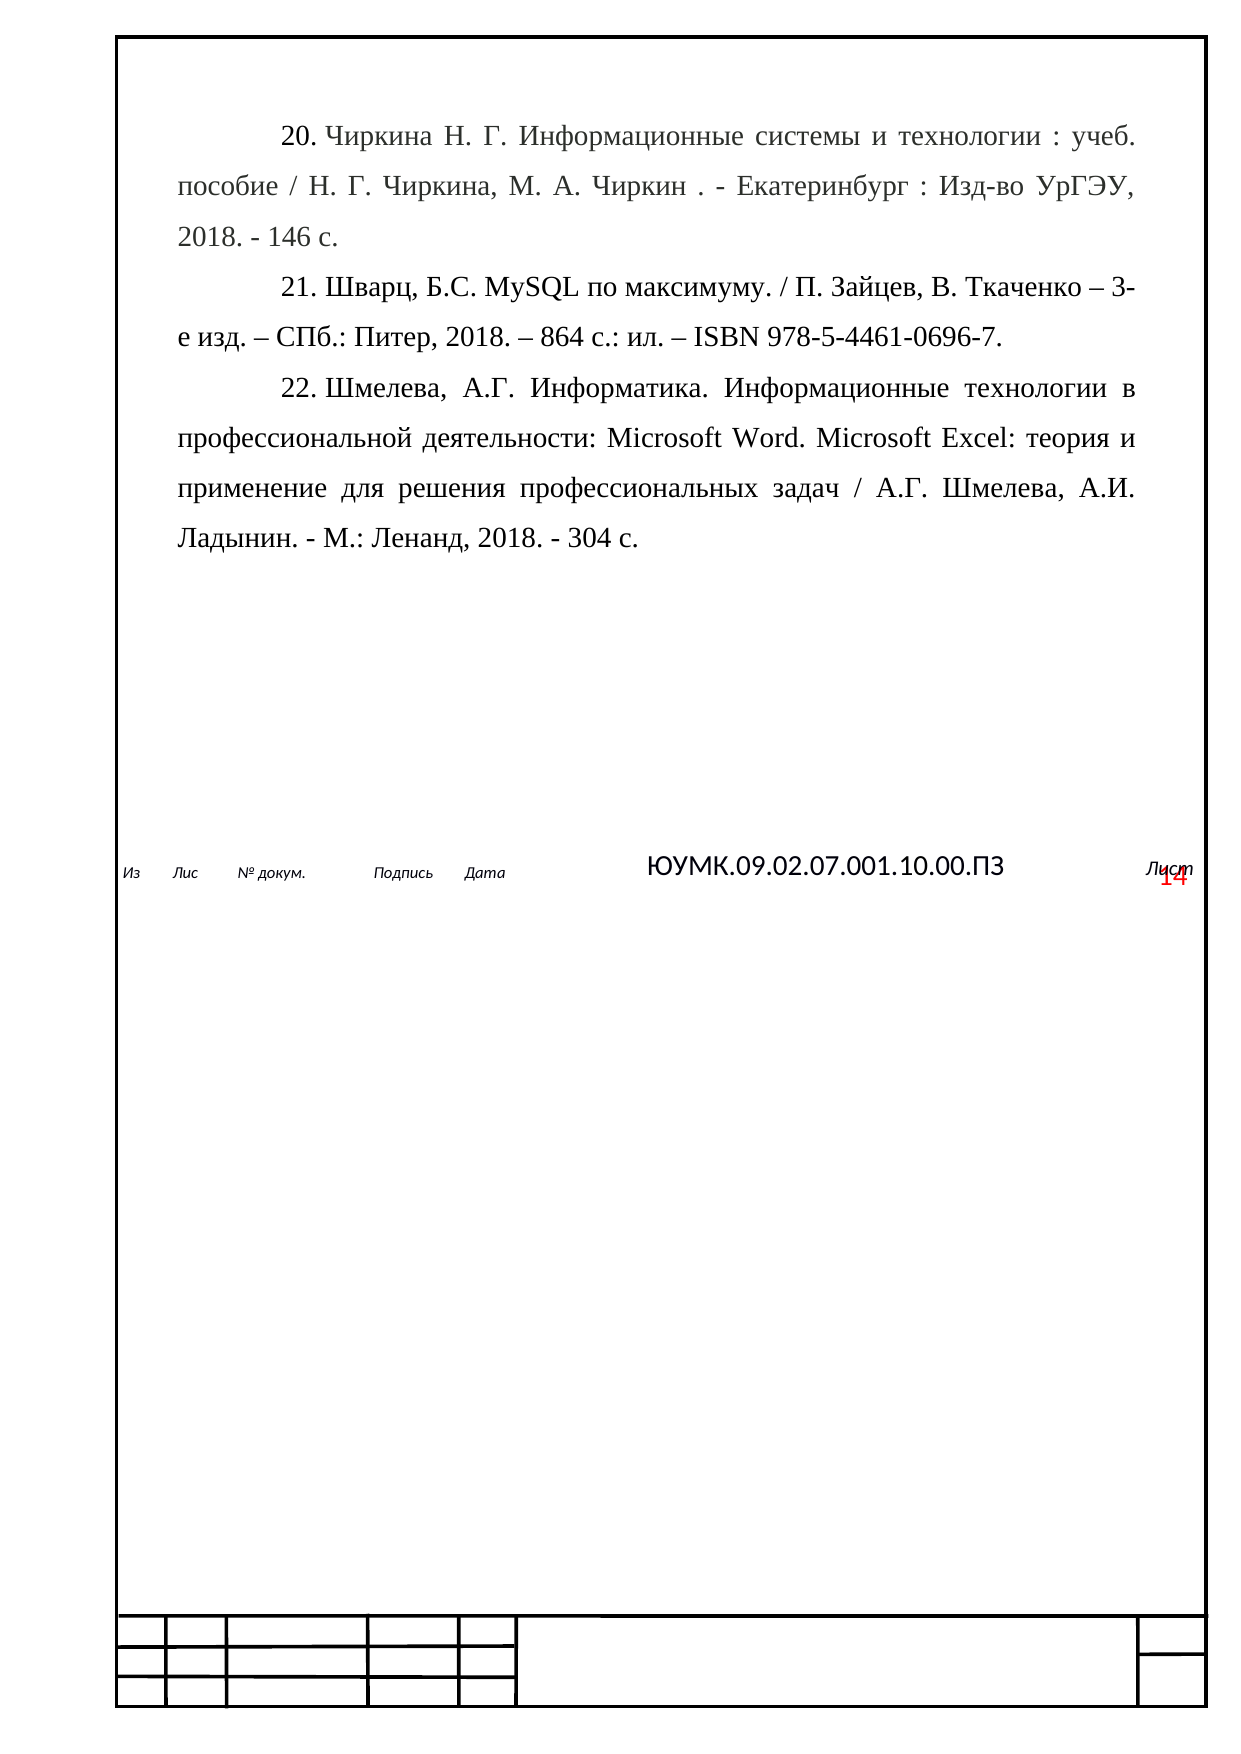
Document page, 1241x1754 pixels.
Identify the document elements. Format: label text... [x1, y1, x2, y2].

list Шварц, Б.C. MySQL по максимуму. / П. Зайцев, В. Ткаченко – 3-е изд. – СПб.: Питер, 2018. – 864 с.: ил. – ISBN 978-5-4461-0696-7. [177, 269, 1137, 353]
list Шмелева, А.Г. Информатика. Информационные технологии в профессиональной деятельности: Microsoft Word. Microsoft Excel: теория и применение для решения профессиональных задач / А.Г. Шмелева, А.И. Ладынин. - М.: Ленанд, 2018. - 304 c. [177, 370, 1137, 554]
list Чиркина Н. Г. Информационные системы и технологии : учеб. пособие / Н. Г. Чиркина, М. А. Чиркин . - Екатеринбург : Изд-во УрГЭУ, 2018. - 146 с. [177, 118, 1137, 252]
